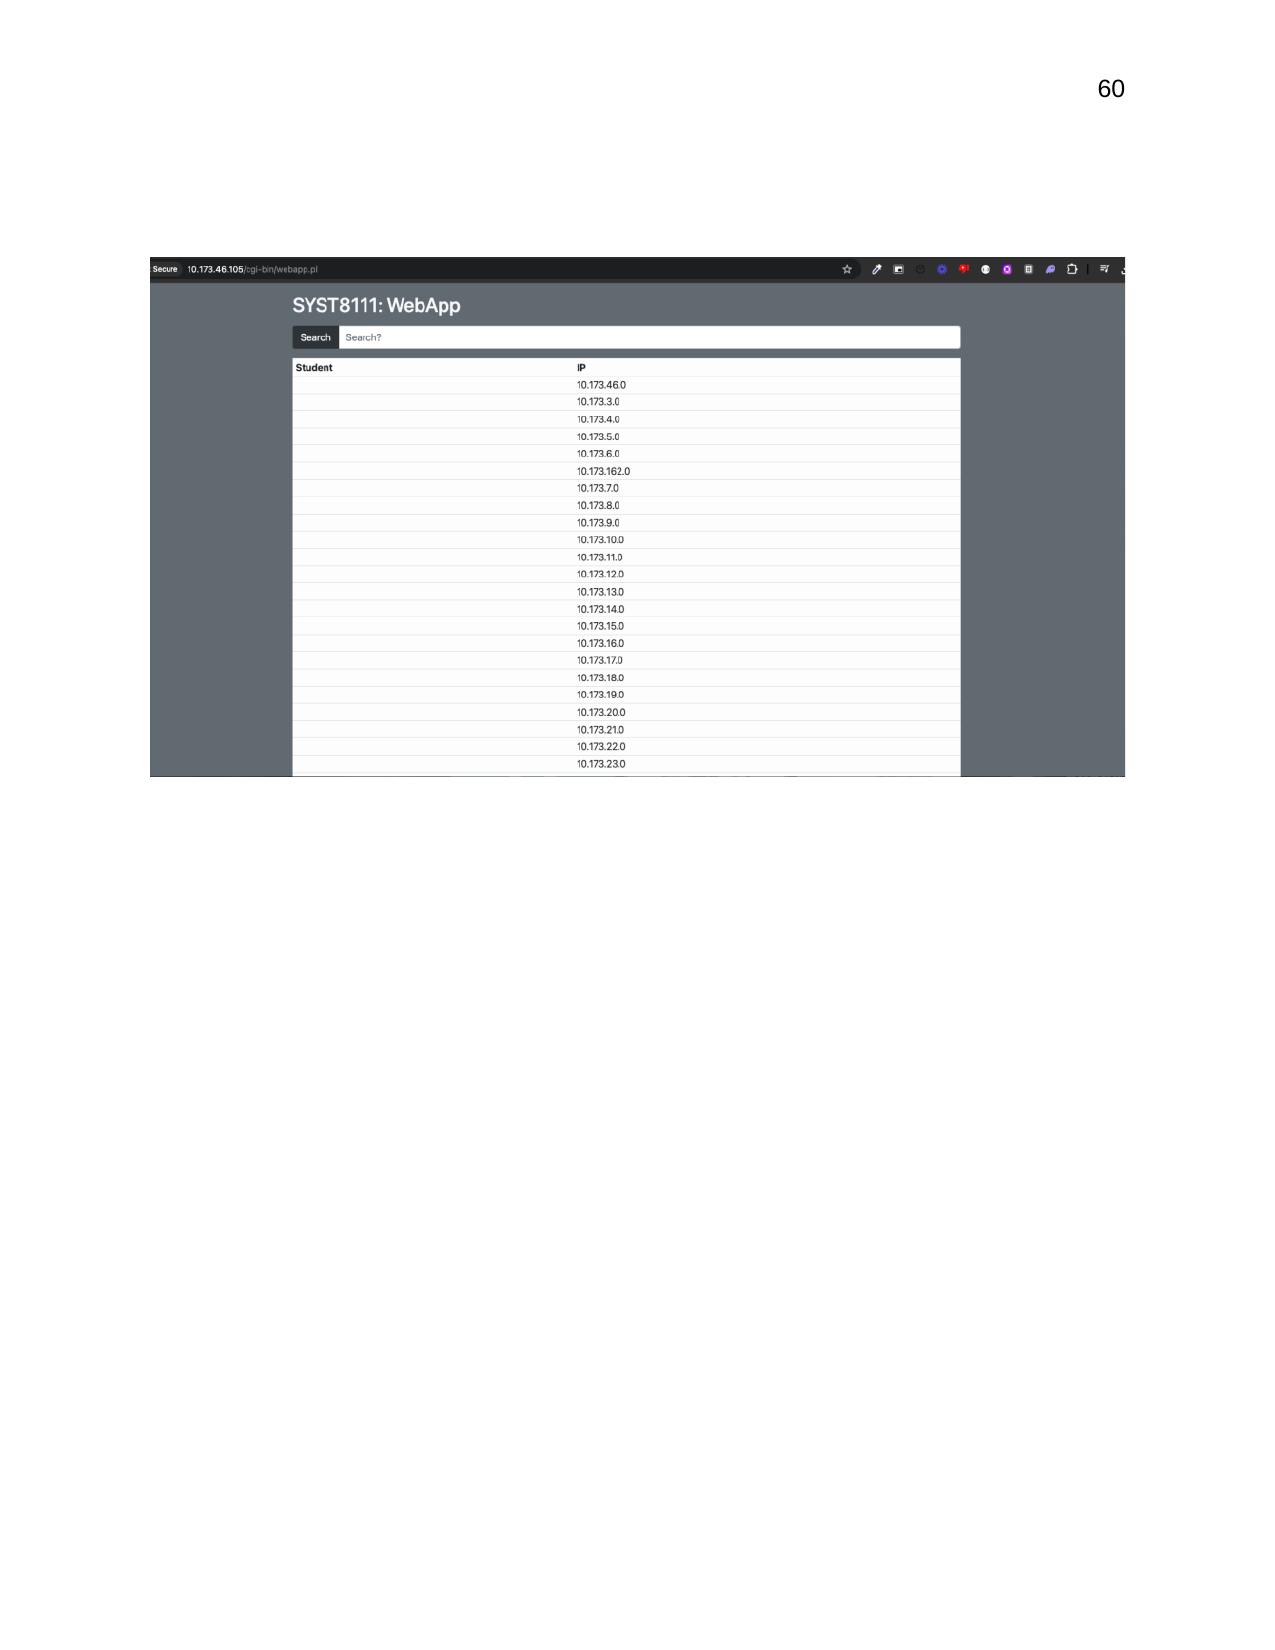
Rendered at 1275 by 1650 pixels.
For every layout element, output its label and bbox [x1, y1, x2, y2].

picture [150, 257, 1125, 777]
